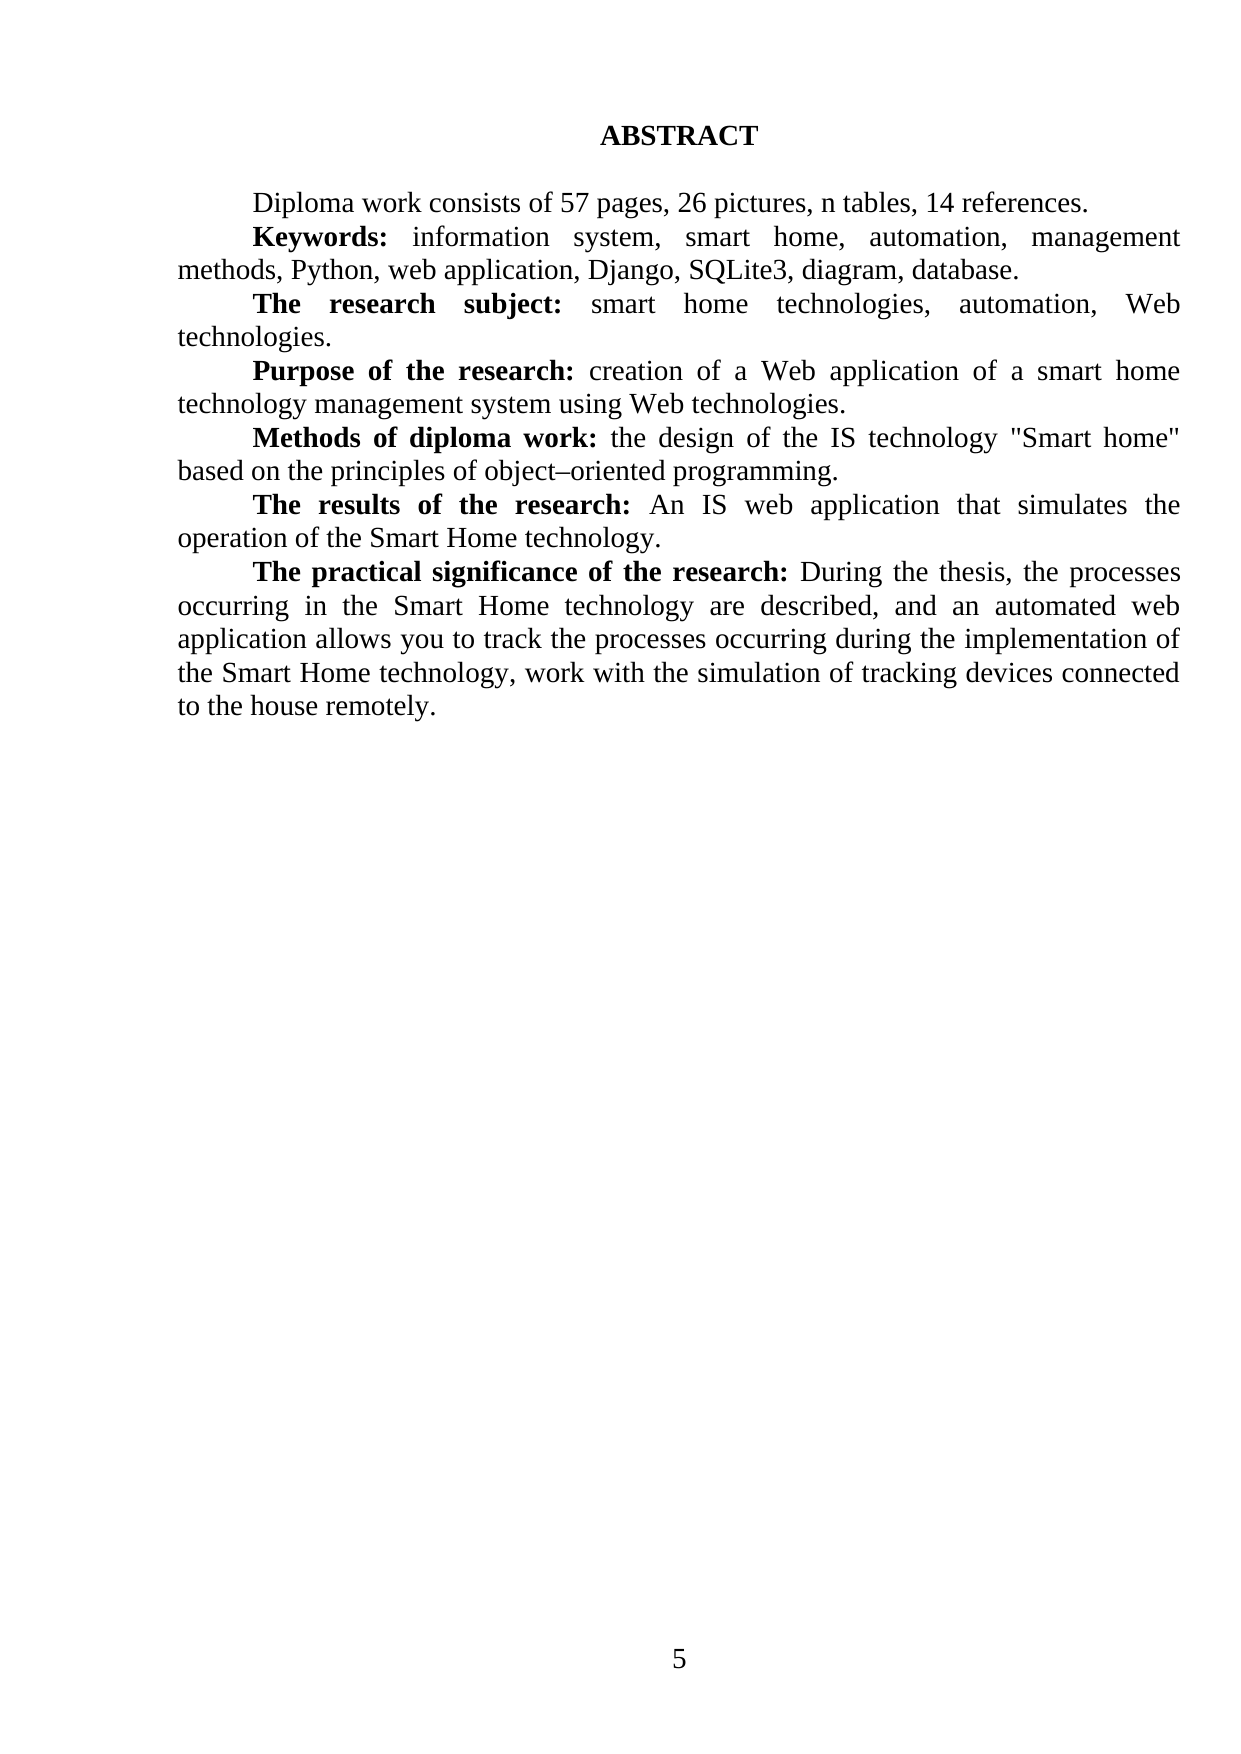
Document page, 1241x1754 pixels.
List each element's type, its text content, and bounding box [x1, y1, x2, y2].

text Diploma work consists of 57 pages, 26 pictures, n tables, 14 references. [177, 185, 1181, 219]
text The results of the research: An IS web application that simulates the operation of the Smart Home technology. [177, 487, 1181, 554]
text Purpose of the research: creation of a Web application of a smart home technology management system using Web technologies. [177, 353, 1181, 420]
text The practical significance of the research: During the thesis, the processes occurring in the Smart Home technology are described, and an automated web application allows you to track the processes occurring during the implementation of the Smart Home technology, work with the simulation of tracking devices connected to the house remotely. [177, 554, 1181, 722]
text The research subject: smart home technologies, automation, Web technologies. [177, 286, 1181, 353]
text Methods of diploma work: the design of the IS technology "Smart home" based on the principles of object–oriented programming. [177, 420, 1181, 487]
text ABSTRACT [177, 118, 1181, 152]
text Keywords: information system, smart home, automation, management methods, Python, web application, Django, SQLite3, diagram, database. [177, 219, 1181, 286]
